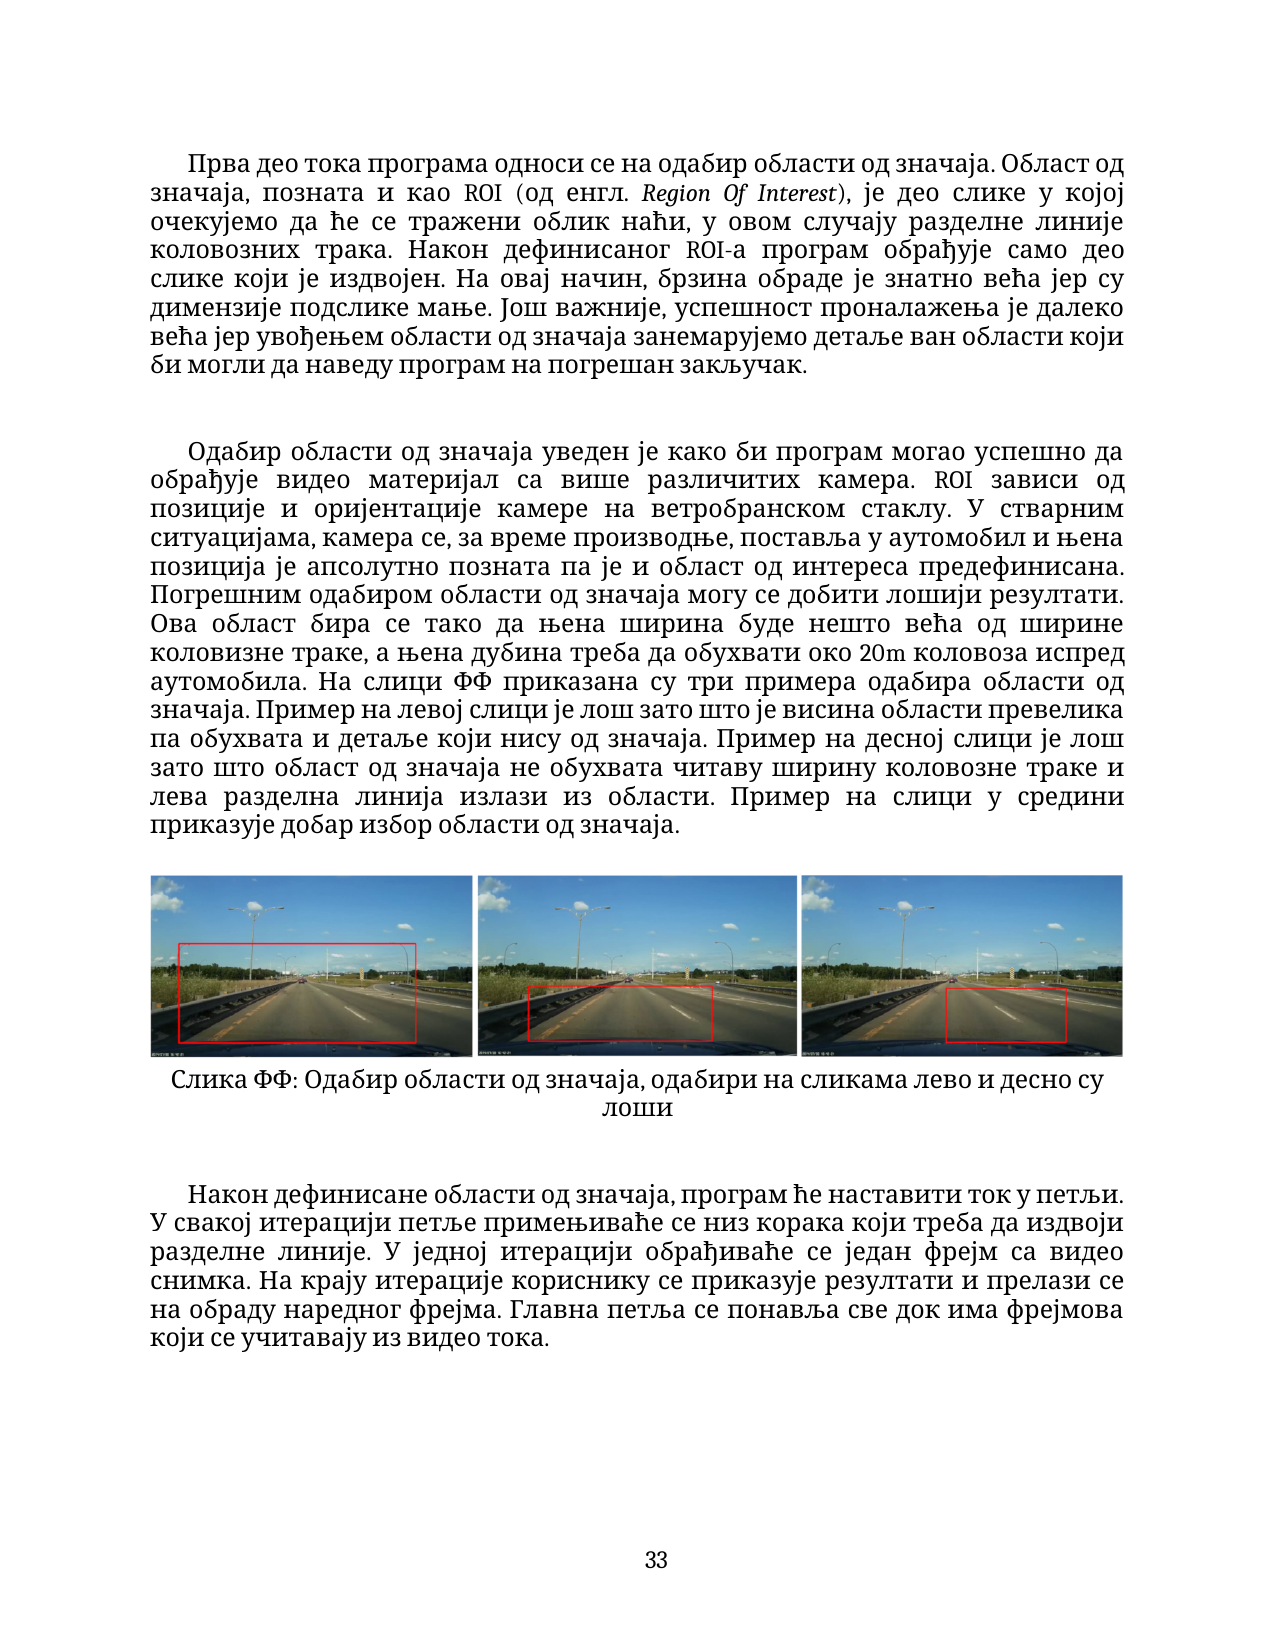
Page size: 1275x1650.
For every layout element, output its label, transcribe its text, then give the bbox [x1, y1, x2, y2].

text Прва део тока програма односи се на одабир области од значаја. Област од значаја, позната и као ROI (од енгл. Region Of Interest), је део слике у којој очекујемо да ће се тражени облик наћи, у овом случају разделне линије коловозних трака. Након дефинисаног ROI-а програм обрађује само део слике који је издвојен. На овај начин, брзина обраде је знатно већа јер су димензије подслике мање. Још важније, успешност проналажења је далеко већа јер увођењем области од значаја занемарујемо детаље ван области који би могли да наведу програм на погрешан закључак. [150, 150, 1125, 380]
picture [142, 868, 1133, 1066]
text Након дефинисане области од значаја, програм ће наставити ток у петљи. У свакој итерацији петље примењиваће се низ корака који треба да издвоји разделне линије. У једној итерацији обрађиваће се један фрејм са видео снимка. На крају итерације кориснику се приказује резултати и прелази се на обраду наредног фрејма. Главна петља се понавља све док има фрејмова који се учитавају из видео тока. [150, 1181, 1125, 1353]
text Одабир области од значаја уведен је како би програм могао успешно да обрађује видео материјал са више различитих камера. ROI зависи од позиције и оријентације камере на ветробранском стаклу. У стварним ситуацијама, камера се, за време производње, поставља у аутомобил и њена позиција је апсолутно позната па је и област од интереса предефинисана. Погрешним одабиром области од значаја могу се добити лошији резултати. Ова област бира се тако да њена ширина буде нешто већа од ширине коловизне траке, а њена дубина треба да обухвати око 20m коловоза испред аутомобила. На слици ФФ приказана су три примера одабира области од значаја. Пример на левој слици је лош зато што је висина области превелика па обухвата и детаље који нису од значаја. Пример на десној слици је лош зато што област од значаја не обухвата читаву ширину коловозне траке и лева разделна линија излази из области. Пример на слици у средини приказује добар избор области од значаја. [150, 437, 1125, 840]
title Слика ФФ: Одабир области од значаја, одабири на сликама лево и десно су лоши [150, 1066, 1125, 1123]
